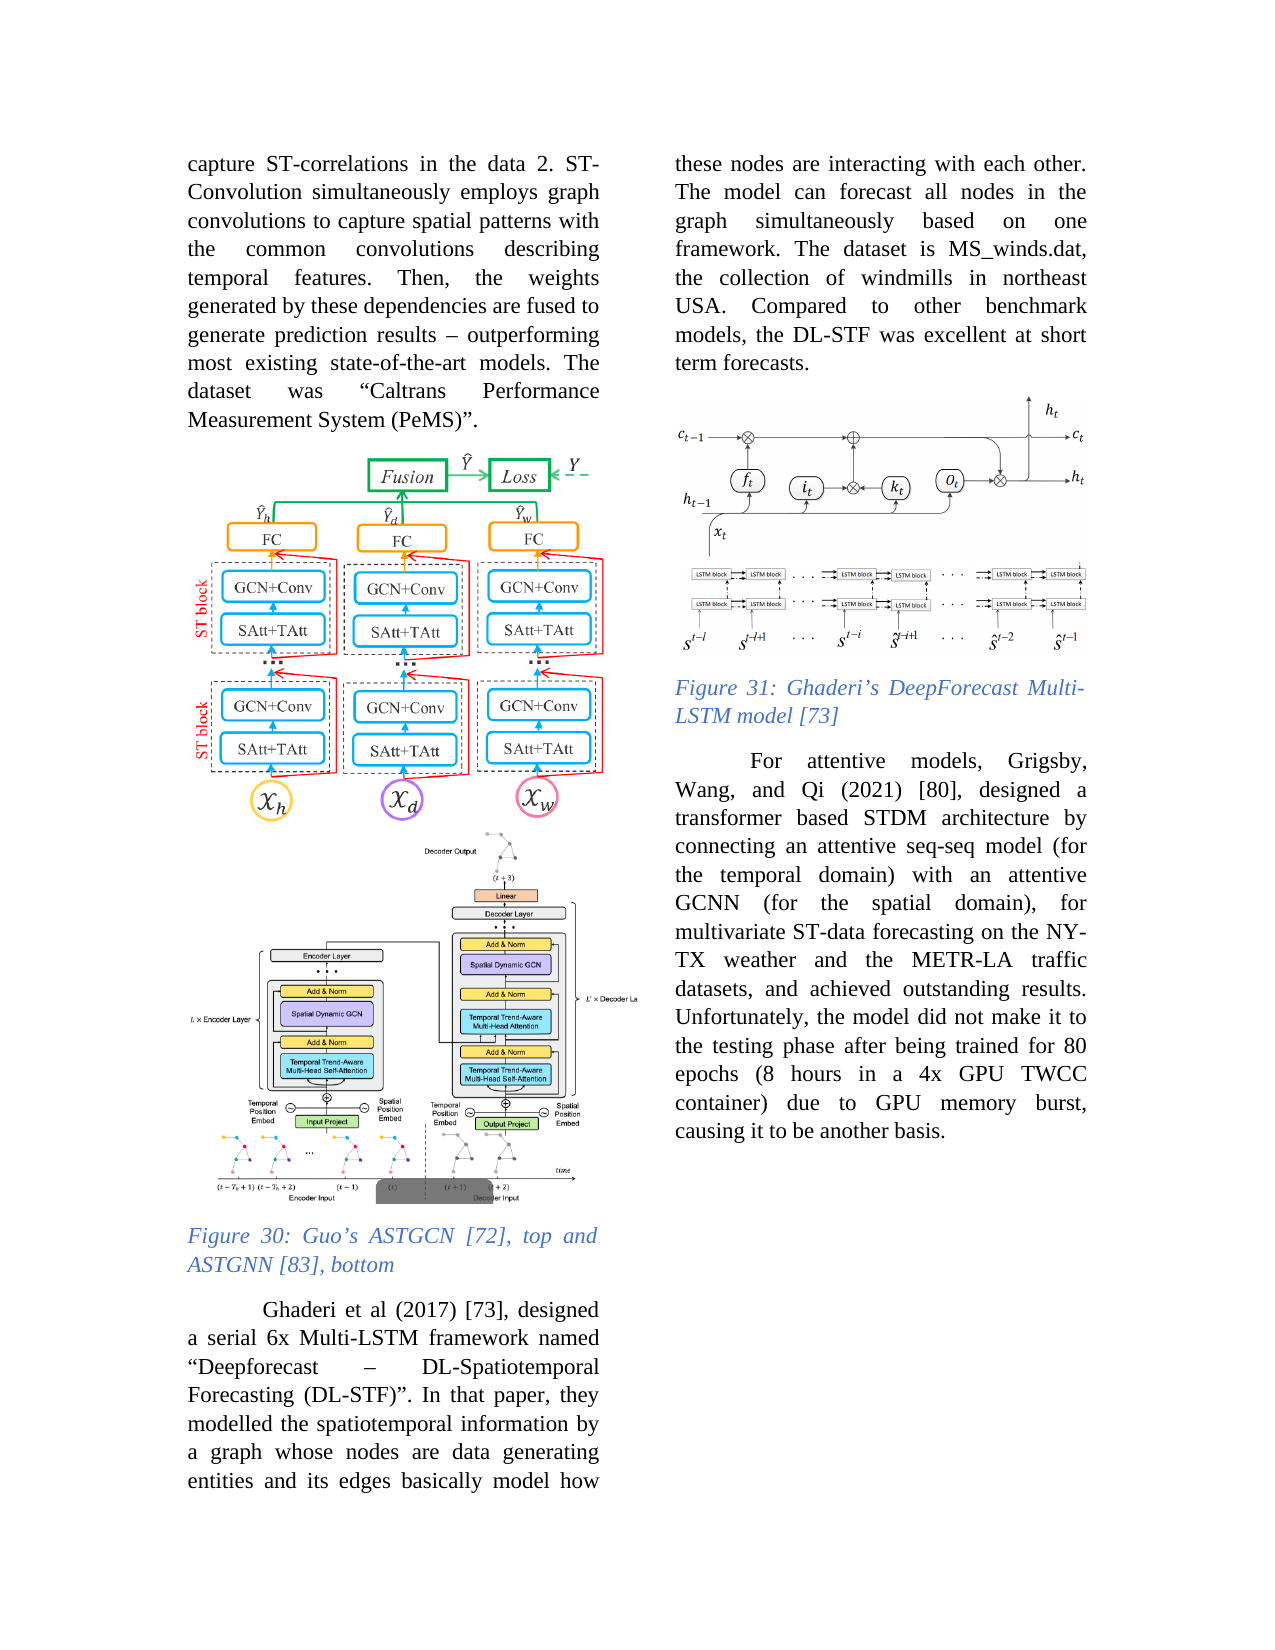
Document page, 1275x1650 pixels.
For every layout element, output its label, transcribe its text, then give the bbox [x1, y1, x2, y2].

text Figure 30: Guo’s ASTGCN [72], top and ASTGNN [83], bottom [187, 1222, 600, 1277]
text Ghaderi et al (2017) [73], designed a serial 6x Multi-LSTM framework named “Deepforecast – DL-Spatiotemporal Forecasting (DL-STF)”. In that paper, they modelled the spatiotemporal information by a graph whose nodes are data generating entities and its edges basically model how these nodes are interacting with each other. The model can forecast all nodes in the graph simultaneously based on one framework. The dataset is MS_winds.dat, the collection of windmills in northeast USA. Compared to other benchmark models, the DL-STF was excellent at short term forecasts. [187, 1296, 600, 1493]
text Ghaderi et al (2017) [73], designed a serial 6x Multi-LSTM framework named “Deepforecast – DL-Spatiotemporal Forecasting (DL-STF)”. In that paper, they modelled the spatiotemporal information by a graph whose nodes are data generating entities and its edges basically model how these nodes are interacting with each other. The model can forecast all nodes in the graph simultaneously based on one framework. The dataset is MS_winds.dat, the collection of windmills in northeast USA. Compared to other benchmark models, the DL-STF was excellent at short term forecasts. [675, 150, 1087, 375]
picture [675, 394, 1089, 561]
picture [675, 562, 1088, 655]
text Figure 31: Ghaderi’s DeepForecast Multi-LSTM model [73] [675, 674, 1087, 728]
picture [187, 828, 638, 1204]
picture [187, 451, 610, 826]
text For attentive models, Grigsby, Wang, and Qi (2021) [80], designed a transformer based STDM architecture by connecting an attentive seq-seq model (for the temporal domain) with an attentive GCNN (for the spatial domain), for multivariate ST-data forecasting on the NY-TX weather and the METR-LA traffic datasets, and achieved outstanding results. Unfortunately, the model did not make it to the testing phase after being trained for 80 epochs (8 hours in a 4x GPU TWCC container) due to GPU memory burst, causing it to be another basis. [675, 747, 1087, 1143]
